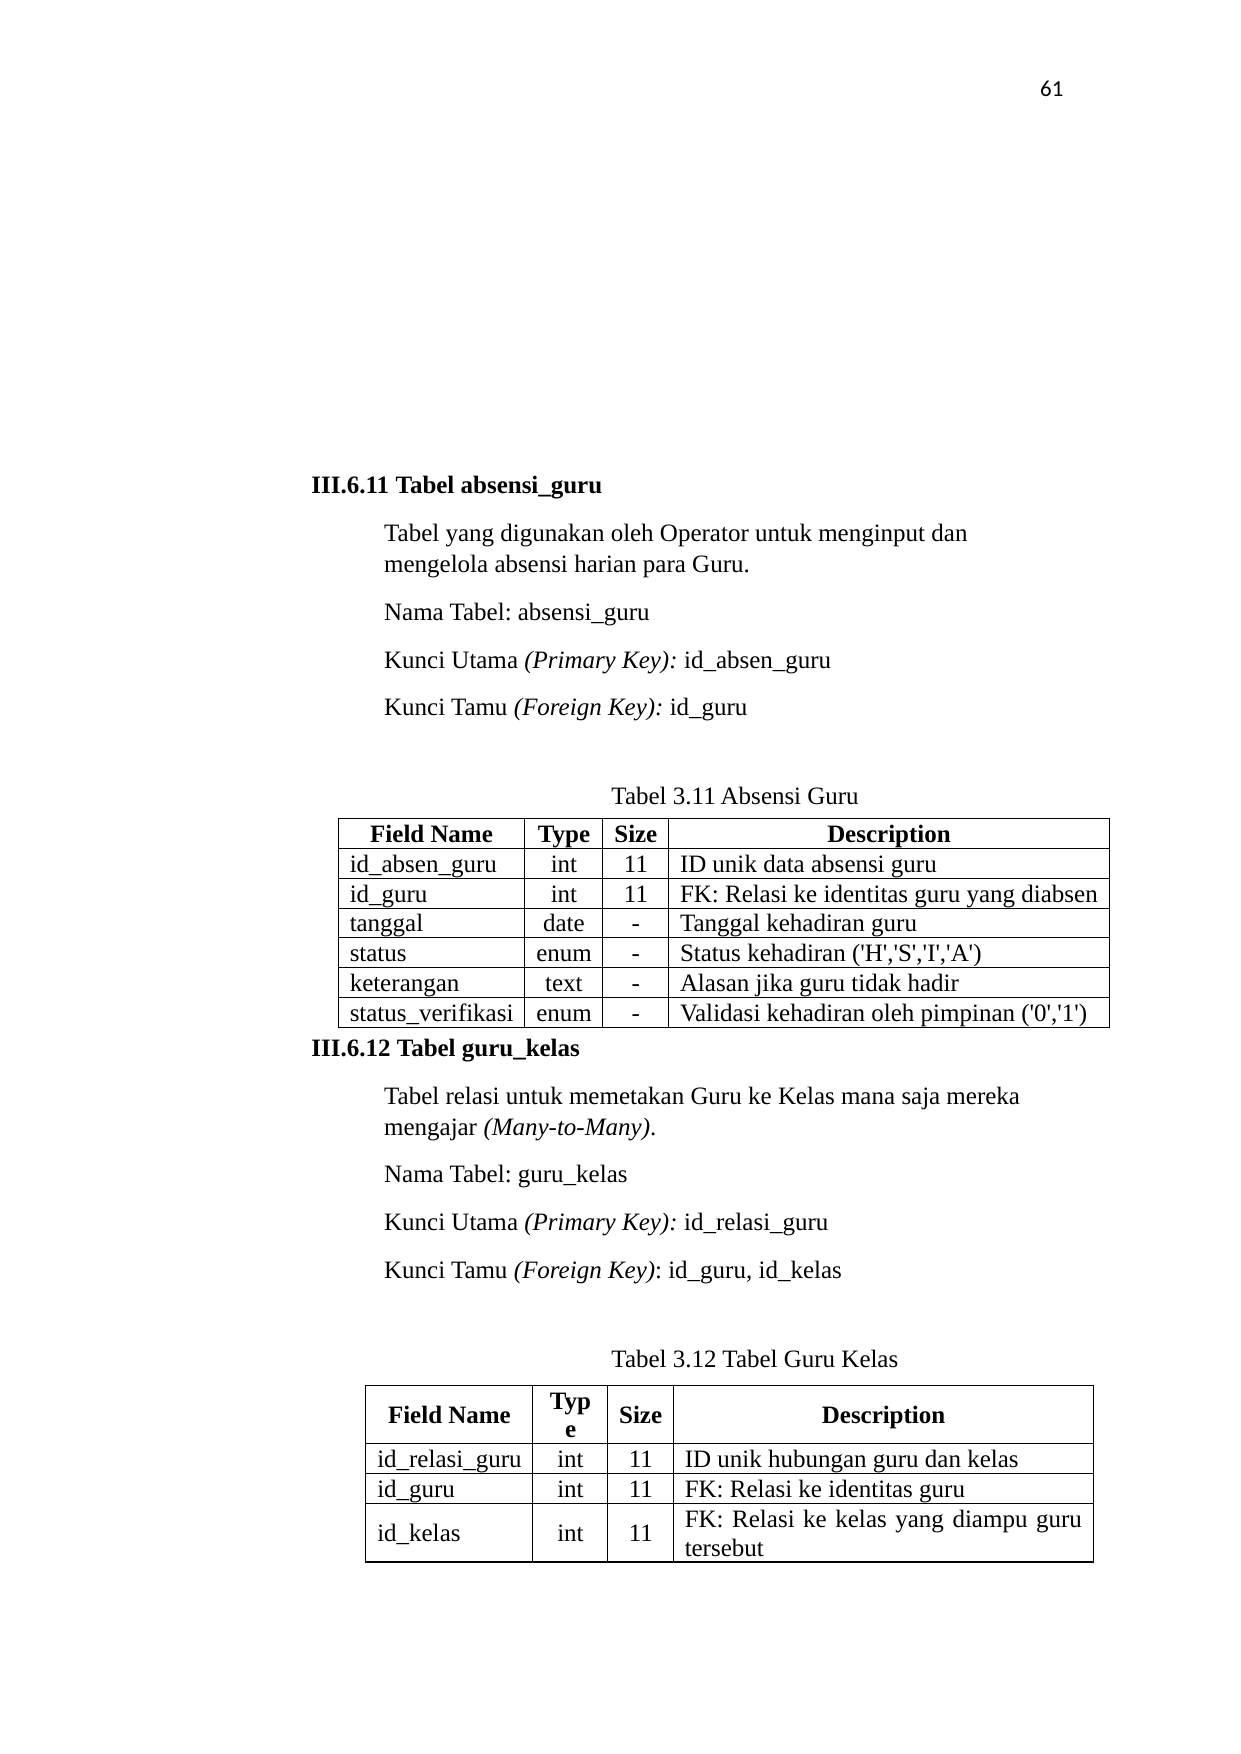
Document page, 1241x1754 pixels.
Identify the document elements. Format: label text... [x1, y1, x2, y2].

subtitle Tabel guru_kelas [311, 878, 1063, 1062]
subtitle Kunci Tamu (Foreign Key): id_guru, id_kelas [384, 1255, 1063, 1284]
table_cell id_absen_guru [339, 849, 524, 878]
table_header Type [533, 1386, 607, 1443]
table_cell Alasan jika guru tidak hadir [669, 968, 1109, 997]
table_cell 11 [608, 1474, 673, 1503]
subtitle Nama Tabel: absensi_guru [384, 597, 1063, 626]
table_cell keterangan [339, 968, 524, 997]
table_cell ID unik hubungan guru dan kelas [674, 1444, 1093, 1473]
table_cell ID unik data absensi guru [669, 849, 1109, 878]
table_header Field Name [366, 1386, 532, 1443]
table_cell int [533, 1444, 607, 1473]
table_cell 11 [603, 879, 668, 907]
table_cell 11 [608, 1504, 673, 1561]
subtitle Kunci Utama (Primary Key): id_absen_guru [384, 645, 1063, 673]
table_cell - [603, 909, 668, 937]
table_cell FK: Relasi ke kelas yang diampu guru tersebut [674, 1504, 1093, 1561]
subtitle Tabel relasi untuk memetakan Guru ke Kelas mana saja mereka mengajar (Many-to-Many). [384, 1081, 1063, 1141]
table_cell id_guru [339, 879, 524, 907]
table_cell id_guru [366, 1474, 532, 1503]
text Tabel 3.11 Absensi Guru [236, 781, 1063, 810]
subtitle Kunci Tamu (Foreign Key): id_guru [384, 692, 1063, 721]
table_cell date [525, 909, 602, 937]
subtitle Kunci Utama (Primary Key): id_relasi_guru [384, 1207, 1063, 1236]
table_cell int [525, 879, 602, 907]
table_cell id_kelas [366, 1504, 532, 1561]
table_cell id_relasi_guru [366, 1444, 532, 1473]
table_cell - [603, 968, 668, 997]
subtitle Tabel yang digunakan oleh Operator untuk menginput dan mengelola absensi harian para Guru. [384, 518, 1063, 578]
table_cell Status kehadiran ('H','S','I','A') [669, 938, 1109, 967]
table_header Description [669, 819, 1109, 848]
table_header Type [525, 819, 602, 848]
table_header Field Name [339, 819, 524, 848]
table_cell Tanggal kehadiran guru [669, 909, 1109, 937]
table_header Size [603, 819, 668, 848]
text Tabel 3.12 Tabel Guru Kelas [236, 1344, 1063, 1373]
table_header Size [608, 1386, 673, 1443]
table_cell - [603, 998, 668, 1027]
subtitle Nama Tabel: guru_kelas [384, 1159, 1063, 1188]
table_cell enum [525, 938, 602, 967]
table_cell int [533, 1504, 607, 1561]
table_cell - [603, 938, 668, 967]
table_cell FK: Relasi ke identitas guru yang diabsen [669, 879, 1109, 907]
table_cell enum [525, 998, 602, 1027]
table_cell 11 [603, 849, 668, 878]
table_cell tanggal [339, 909, 524, 937]
table_cell Validasi kehadiran oleh pimpinan ('0','1') [669, 998, 1109, 1027]
table_cell int [533, 1474, 607, 1503]
table_header Description [674, 1386, 1093, 1443]
table_cell text [525, 968, 602, 997]
table_cell FK: Relasi ke identitas guru [674, 1474, 1093, 1503]
table_cell status [339, 938, 524, 967]
table_cell status_verifikasi [339, 998, 524, 1027]
table_cell int [525, 849, 602, 878]
table_cell 11 [608, 1444, 673, 1473]
subtitle Tabel absensi_guru [311, 471, 1063, 499]
